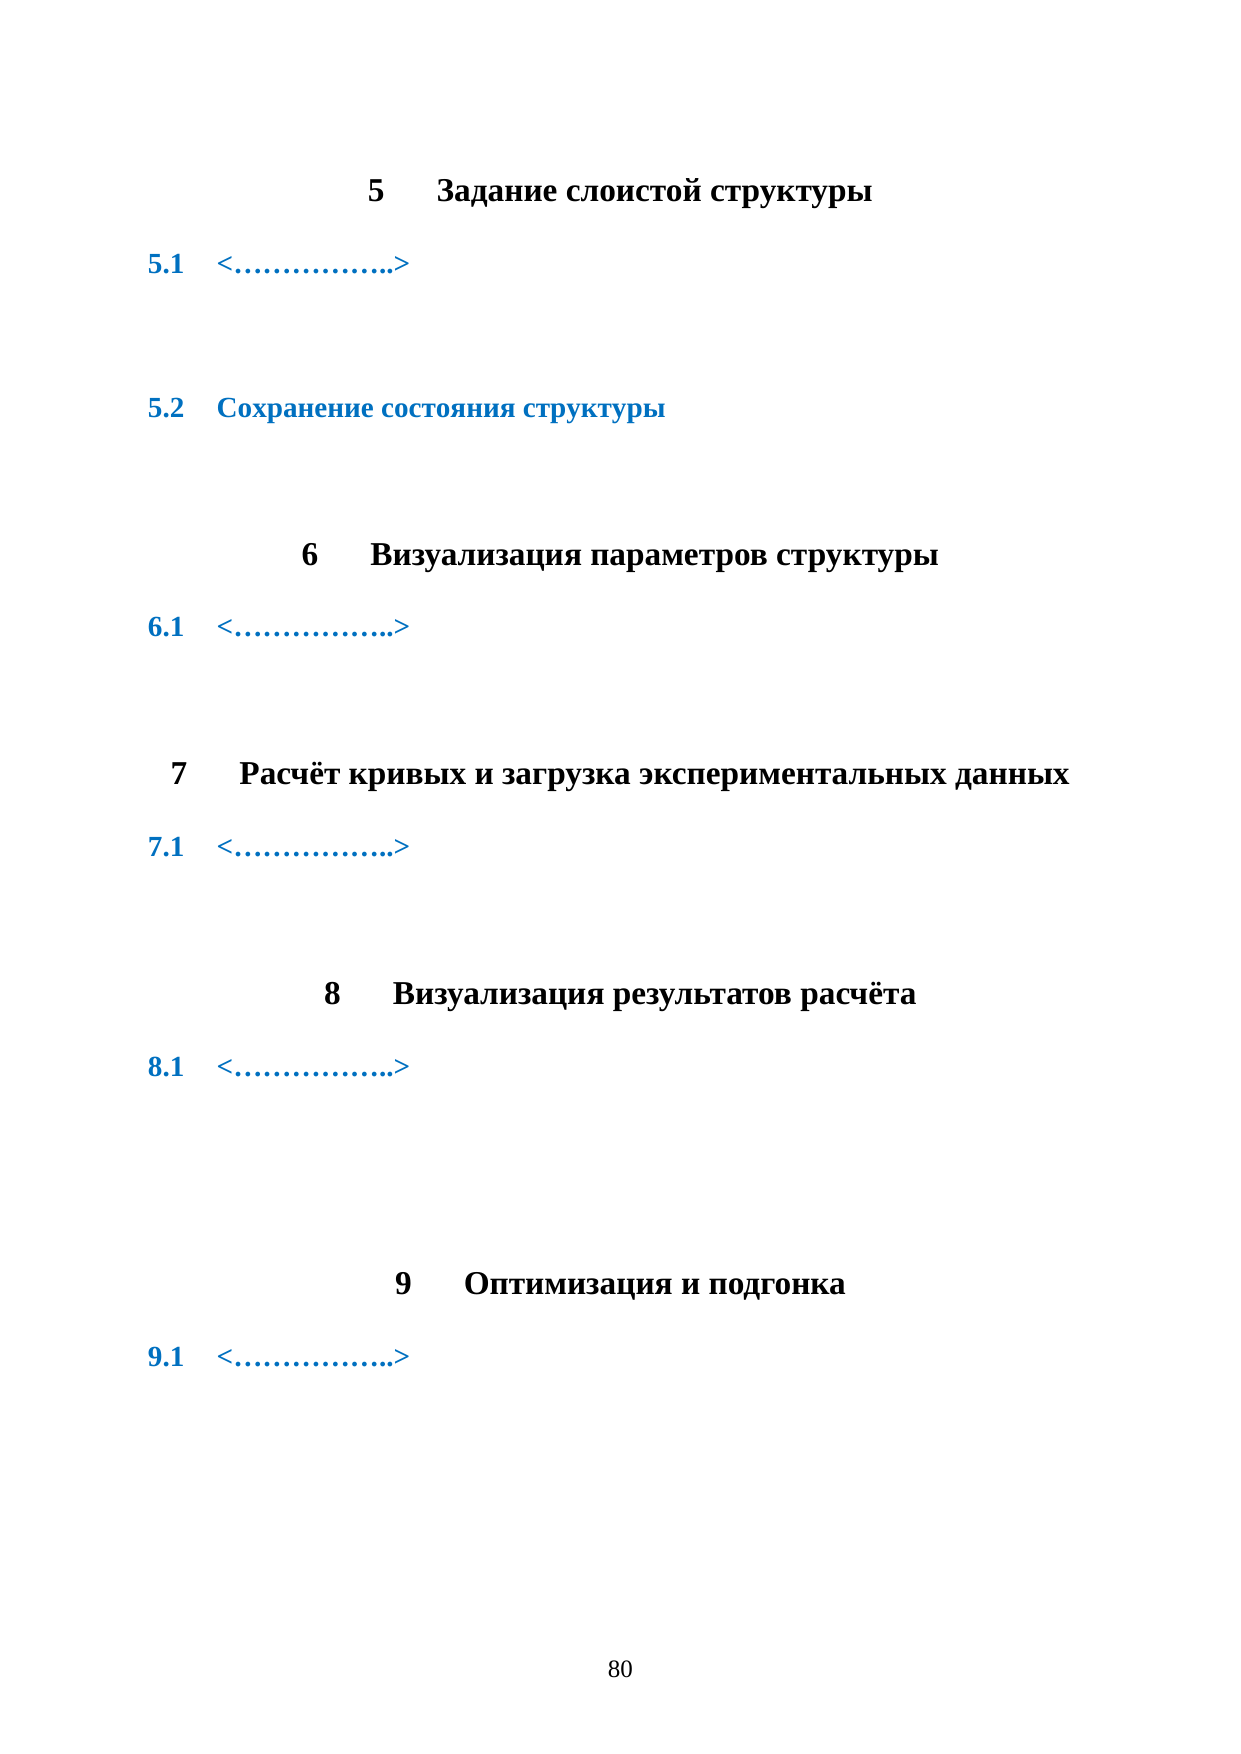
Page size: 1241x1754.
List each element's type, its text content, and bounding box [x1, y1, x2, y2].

subtitle Задание слоистой структуры [148, 170, 1093, 209]
subtitle Сохранение состояния структуры [148, 390, 1093, 423]
subtitle <……………..> [148, 1049, 1093, 1082]
subtitle <……………..> [148, 609, 1093, 643]
subtitle Расчёт кривых и загрузка экспериментальных данных [148, 753, 1093, 792]
subtitle Визуализация результатов расчёта [148, 973, 1093, 1011]
subtitle Оптимизация и подгонка [148, 1263, 1093, 1301]
subtitle <……………..> [148, 1339, 1093, 1372]
subtitle <……………..> [148, 829, 1093, 863]
subtitle Визуализация параметров структуры [148, 534, 1093, 572]
subtitle <……………..> [148, 246, 1093, 280]
